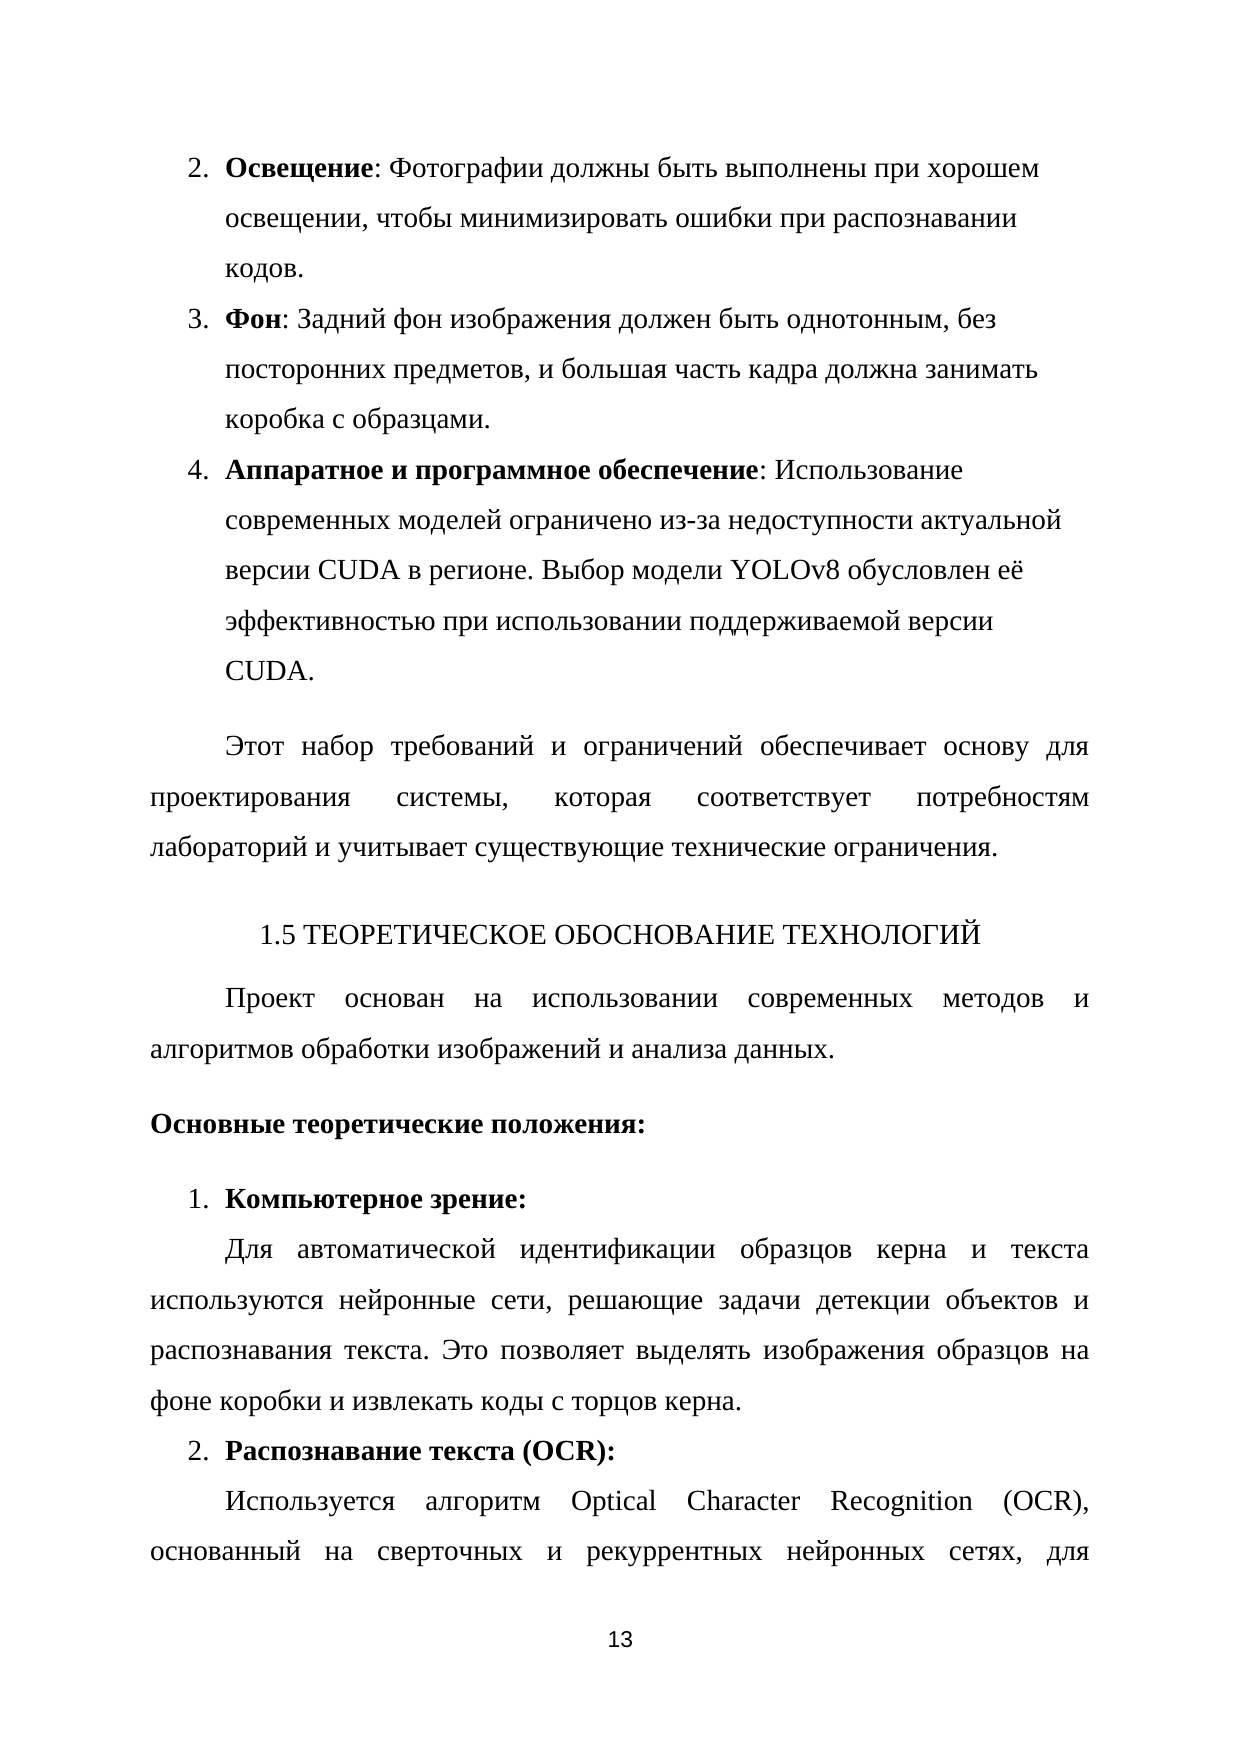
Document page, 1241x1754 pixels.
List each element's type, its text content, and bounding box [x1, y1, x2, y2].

list Аппаратное и программное обеспечение: Использование современных моделей ограничено из-за недоступности актуальной версии CUDA в регионе. Выбор модели YOLOv8 обусловлен её эффективностью при использовании поддерживаемой версии CUDA. [187, 452, 1090, 687]
list Фон: Задний фон изображения должен быть однотонным, без посторонних предметов, и большая часть кадра должна занимать коробка с образцами. [187, 301, 1090, 435]
text Основные теоретические положения: [150, 1106, 1090, 1139]
text Этот набор требований и ограничений обеспечивает основу для проектирования системы, которая соответствует потребностям лабораторий и учитывает существующие технические ограничения. [150, 728, 1090, 863]
list Распознавание текста (OCR): [187, 1433, 1090, 1466]
list Компьютерное зрение: [187, 1181, 1090, 1215]
text Проект основан на использовании современных методов и алгоритмов обработки изображений и анализа данных. [150, 980, 1090, 1064]
subtitle 1.5 ТЕОРЕТИЧЕСКОЕ ОБОСНОВАНИЕ ТЕХНОЛОГИЙ [150, 917, 1090, 950]
list Освещение: Фотографии должны быть выполнены при хорошем освещении, чтобы минимизировать ошибки при распознавании кодов. [187, 150, 1090, 284]
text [150, 1483, 1090, 1567]
text Для автоматической идентификации образцов керна и текста используются нейронные сети, решающие задачи детекции объектов и распознавания текста. Это позволяет выделять изображения образцов на фоне коробки и извлекать коды с торцов керна. [150, 1232, 1090, 1416]
